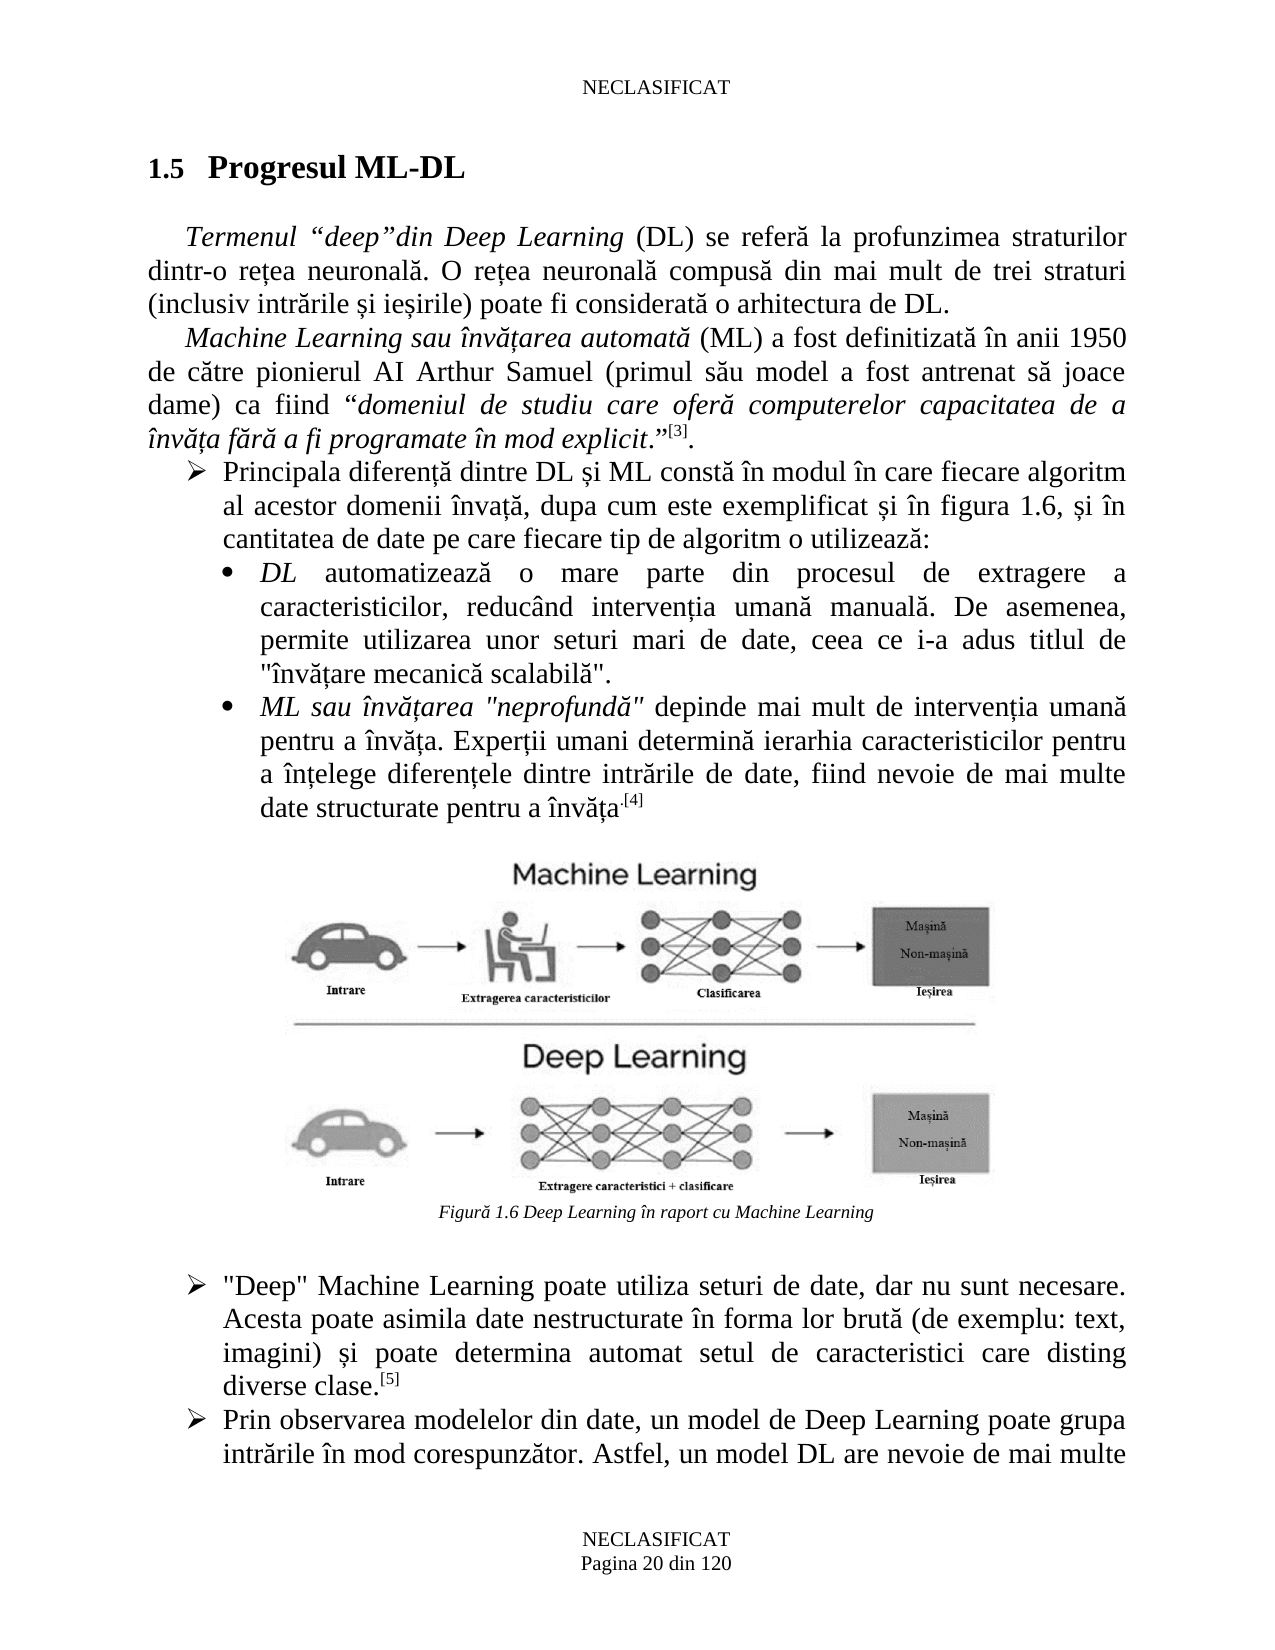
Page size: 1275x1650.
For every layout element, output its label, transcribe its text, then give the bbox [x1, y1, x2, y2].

text Figură 1.6 Deep Learning în raport cu Machine Learning [148, 1201, 1127, 1223]
list DL automatizează o mare parte din procesul de extragere a caracteristicilor, reducând intervenția umană manuală. De asemenea, permite utilizarea unor seturi mari de date, ceea ce i-a adus titlul de "învățare mecanică scalabilă". [222, 555, 1127, 689]
text Termenul “deep”din Deep Learning (DL) se referă la profunzimea straturilor dintr-o rețea neuronală. O rețea neuronală compusă din mai mult de trei straturi (inclusiv intrările și ieșirile) poate fi considerată o arhitectura de DL. [148, 219, 1127, 320]
list "Deep" Machine Learning poate utiliza seturi de date, dar nu sunt necesare. Acesta poate asimila date nestructurate în forma lor brută (de exemplu: text, imagini) și poate determina automat setul de caracteristici care disting diverse clase. [185, 1268, 1127, 1402]
text Machine Learning sau învățarea automată (ML) a fost definitizată în anii 1950 de către pionierul AI Arthur Samuel (primul său model a fost antrenat să joace dame) ca fiind “domeniul de studiu care oferă computerelor capacitatea de a învăța fără a fi programate în mod explicit.”. [148, 320, 1127, 454]
picture [262, 857, 1012, 1202]
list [185, 1402, 1127, 1469]
list Principala diferență dintre DL și ML constă în modul în care fiecare algoritm al acestor domenii învață, dupa cum este exemplificat și în figura 1.6, și în cantitatea de date pe care fiecare tip de algoritm o utilizează: [185, 454, 1127, 555]
list ML sau învățarea "neprofundă" depinde mai mult de intervenția umană pentru a învăța. Experții umani determină ierarhia caracteristicilor pentru a înțelege diferențele dintre intrările de date, fiind nevoie de mai multe date structurate pentru a învăța. [222, 689, 1127, 824]
subtitle Progresul ML-DL [148, 148, 1127, 186]
